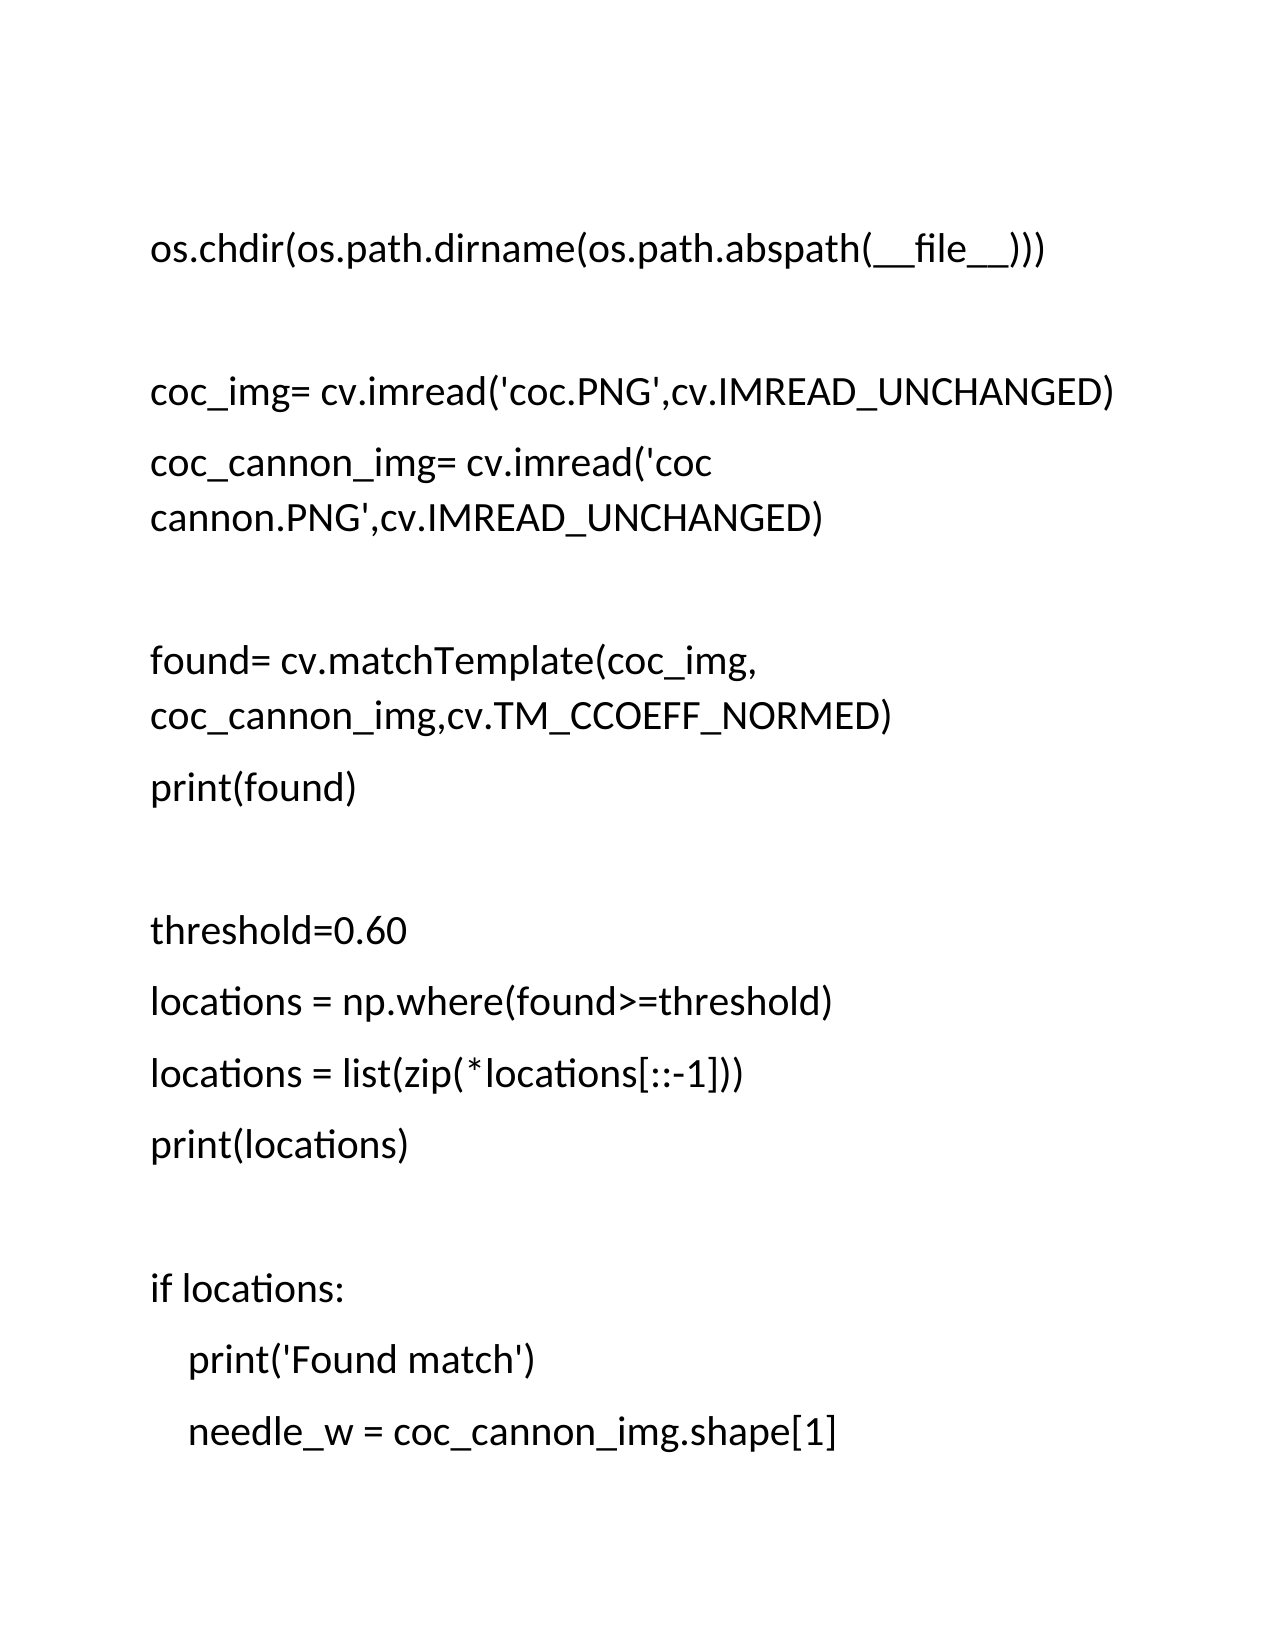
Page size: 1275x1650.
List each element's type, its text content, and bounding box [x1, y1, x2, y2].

text print(locations) [150, 1118, 1125, 1169]
text os.chdir(os.path.dirname(os.path.abspath(__file__))) [150, 222, 1125, 272]
text found= cv.matchTemplate(coc_img, coc_cannon_img,cv.TM_CCOEFF_NORMED) [150, 634, 1125, 740]
text locations = list(zip(*locations[::-1])) [150, 1047, 1125, 1098]
text locations = np.where(found>=threshold) [150, 975, 1125, 1026]
text coc_img= cv.imread('coc.PNG',cv.IMREAD_UNCHANGED) [150, 365, 1125, 416]
text print(found) [150, 761, 1125, 812]
text print('Found match') [150, 1333, 1125, 1384]
text coc_cannon_img= cv.imread('coc cannon.PNG',cv.IMREAD_UNCHANGED) [150, 436, 1125, 542]
text if locations: [150, 1262, 1125, 1312]
text needle_w = coc_cannon_img.shape[1] [150, 1405, 1125, 1456]
text threshold=0.60 [150, 904, 1125, 955]
